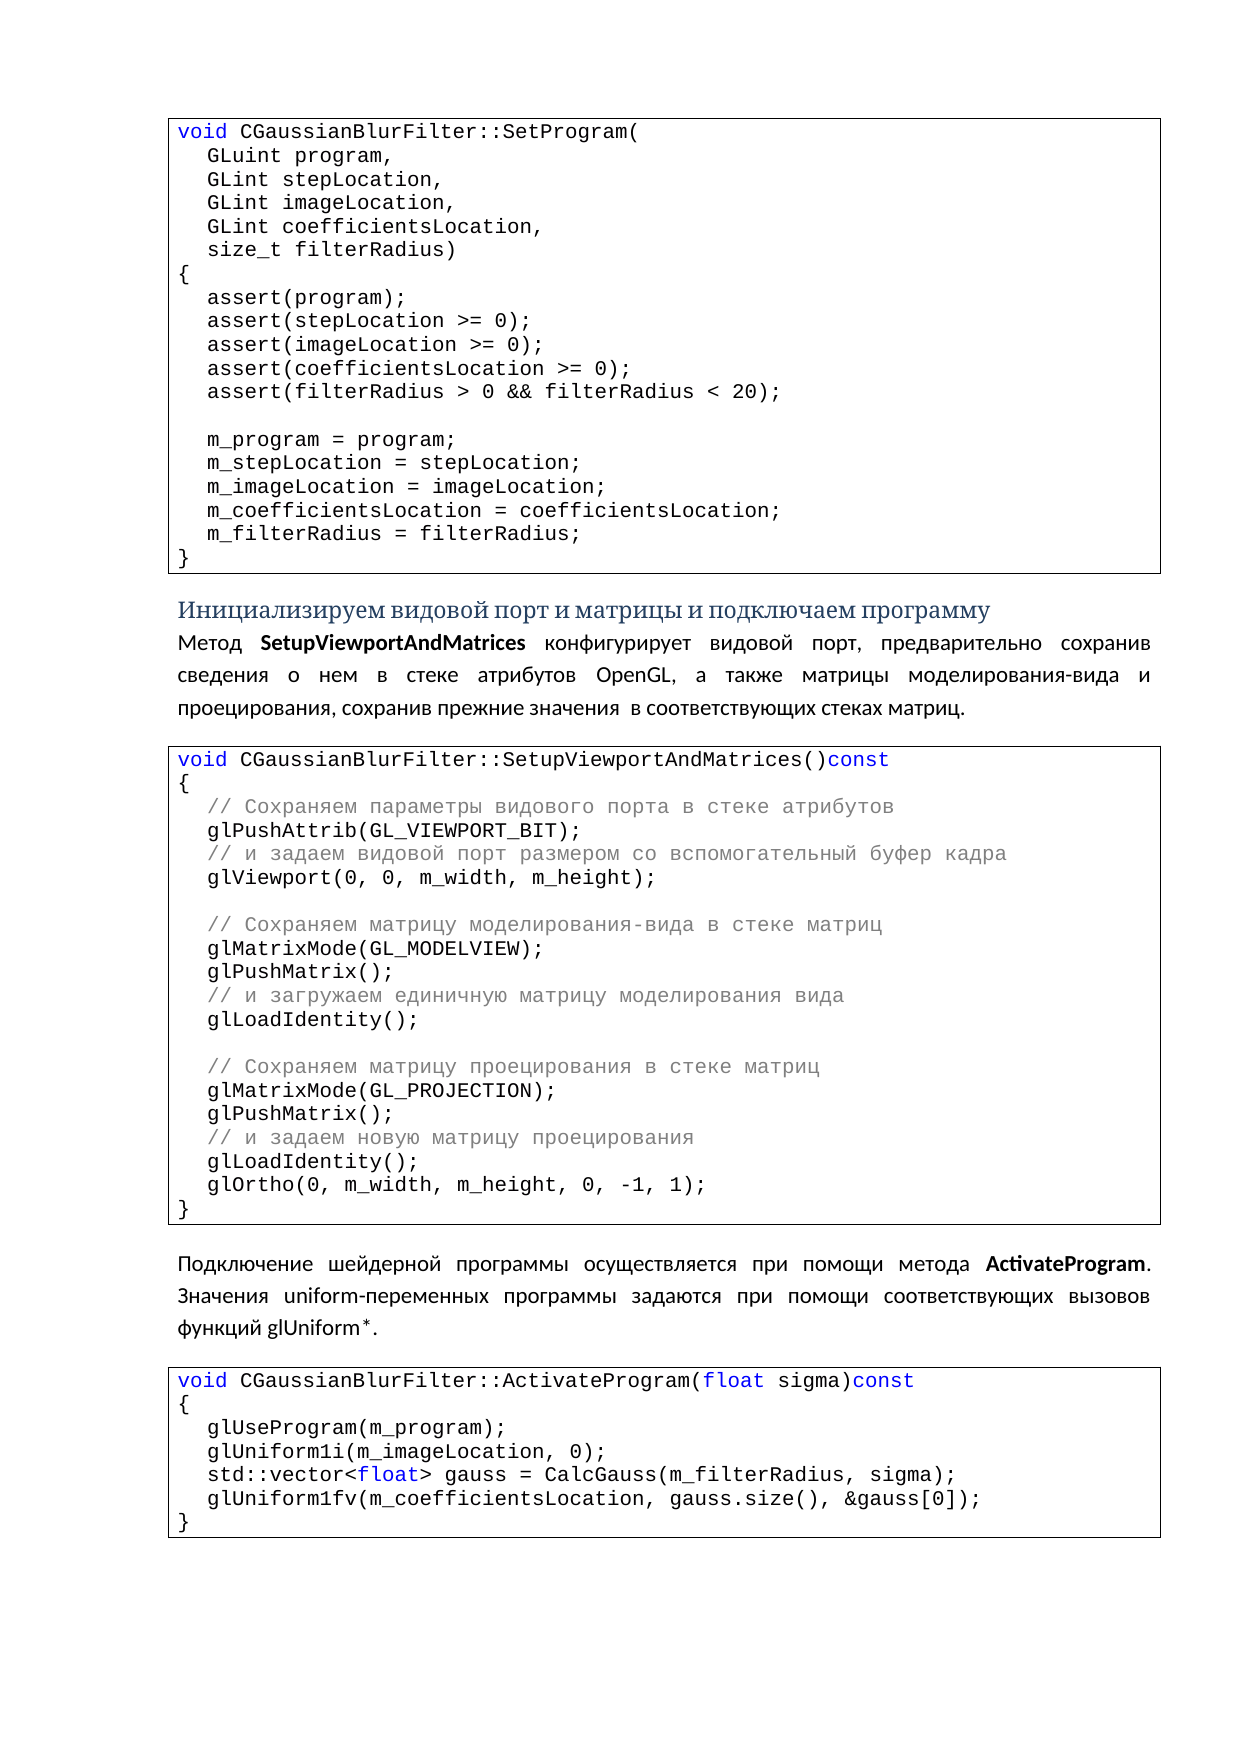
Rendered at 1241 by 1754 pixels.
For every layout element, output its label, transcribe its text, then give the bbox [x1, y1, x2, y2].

subtitle Инициализируем видовой порт и матрицы и подключаем программу [177, 598, 1152, 624]
text glPushMatrix(); [177, 962, 1152, 985]
text void CGaussianBlurFilter::ActivateProgram(float sigma)const [169, 1368, 1160, 1393]
text glUniform1fv(m_coefficientsLocation, gauss.size(), &gauss[0]); [177, 1488, 1152, 1508]
text Подключение шейдерной программы осуществляется при помощи метода ActivateProgram. Значения uniform-переменных программы задаются при помощи соответствующих вызовов функций glUniform*. [177, 1249, 1152, 1342]
text { [177, 1393, 1152, 1417]
text m_stepLocation = stepLocation; [177, 452, 1152, 476]
text // и загружаем единичную матрицу моделирования вида [177, 985, 1152, 1009]
text } [169, 1195, 1160, 1224]
text std::vector<float> gauss = CalcGauss(m_filterRadius, sigma); [177, 1464, 1152, 1488]
text glMatrixMode(GL_PROJECTION); [177, 1080, 1152, 1103]
text glPushAttrib(GL_VIEWPORT_BIT); [177, 820, 1152, 843]
text // Сохраняем параметры видового порта в стеке атрибутов [177, 796, 1152, 820]
text glMatrixMode(GL_MODELVIEW); [177, 938, 1152, 962]
text void CGaussianBlurFilter::SetupViewportAndMatrices()const [169, 747, 1160, 772]
text m_program = program; [177, 429, 1152, 452]
text } [169, 1508, 1160, 1537]
text } [169, 544, 1160, 573]
text assert(program); [177, 287, 1152, 310]
text // и задаем новую матрицу проецирования [177, 1127, 1152, 1151]
text assert(stepLocation >= 0); [177, 310, 1152, 334]
text Метод SetupViewportAndMatrices конфигурирует видовой порт, предварительно сохранив сведения о нем в стеке атрибутов OpenGL, а также матрицы моделирования-вида и проецирования, сохранив прежние значения в соответствующих стеках матриц. [177, 628, 1152, 721]
text GLint stepLocation, [177, 168, 1152, 192]
text glLoadIdentity(); [177, 1151, 1152, 1174]
text m_coefficientsLocation = coefficientsLocation; [177, 499, 1152, 523]
text glUseProgram(m_program); [177, 1417, 1152, 1441]
text GLint coefficientsLocation, [177, 216, 1152, 239]
text GLuint program, [177, 145, 1152, 168]
text assert(imageLocation >= 0); [177, 334, 1152, 358]
text { [177, 772, 1152, 796]
text m_filterRadius = filterRadius; [177, 523, 1152, 544]
text glOrtho(0, m_width, m_height, 0, -1, 1); [177, 1174, 1152, 1195]
text // Сохраняем матрицу моделирования-вида в стеке матриц [177, 914, 1152, 938]
text size_t filterRadius) [177, 239, 1152, 263]
text glViewport(0, 0, m_width, m_height); [177, 867, 1152, 891]
text assert(coefficientsLocation >= 0); [177, 358, 1152, 381]
text glPushMatrix(); [177, 1103, 1152, 1127]
text assert(filterRadius > 0 && filterRadius < 20); [177, 381, 1152, 405]
text glLoadIdentity(); [177, 1009, 1152, 1032]
text void CGaussianBlurFilter::SetProgram( [169, 119, 1160, 145]
text GLint imageLocation, [177, 192, 1152, 216]
text // Сохраняем матрицу проецирования в стеке матриц [177, 1056, 1152, 1080]
text glUniform1i(m_imageLocation, 0); [177, 1441, 1152, 1464]
text { [177, 263, 1152, 287]
text m_imageLocation = imageLocation; [177, 476, 1152, 499]
text // и задаем видовой порт размером со вспомогательный буфер кадра [177, 843, 1152, 867]
